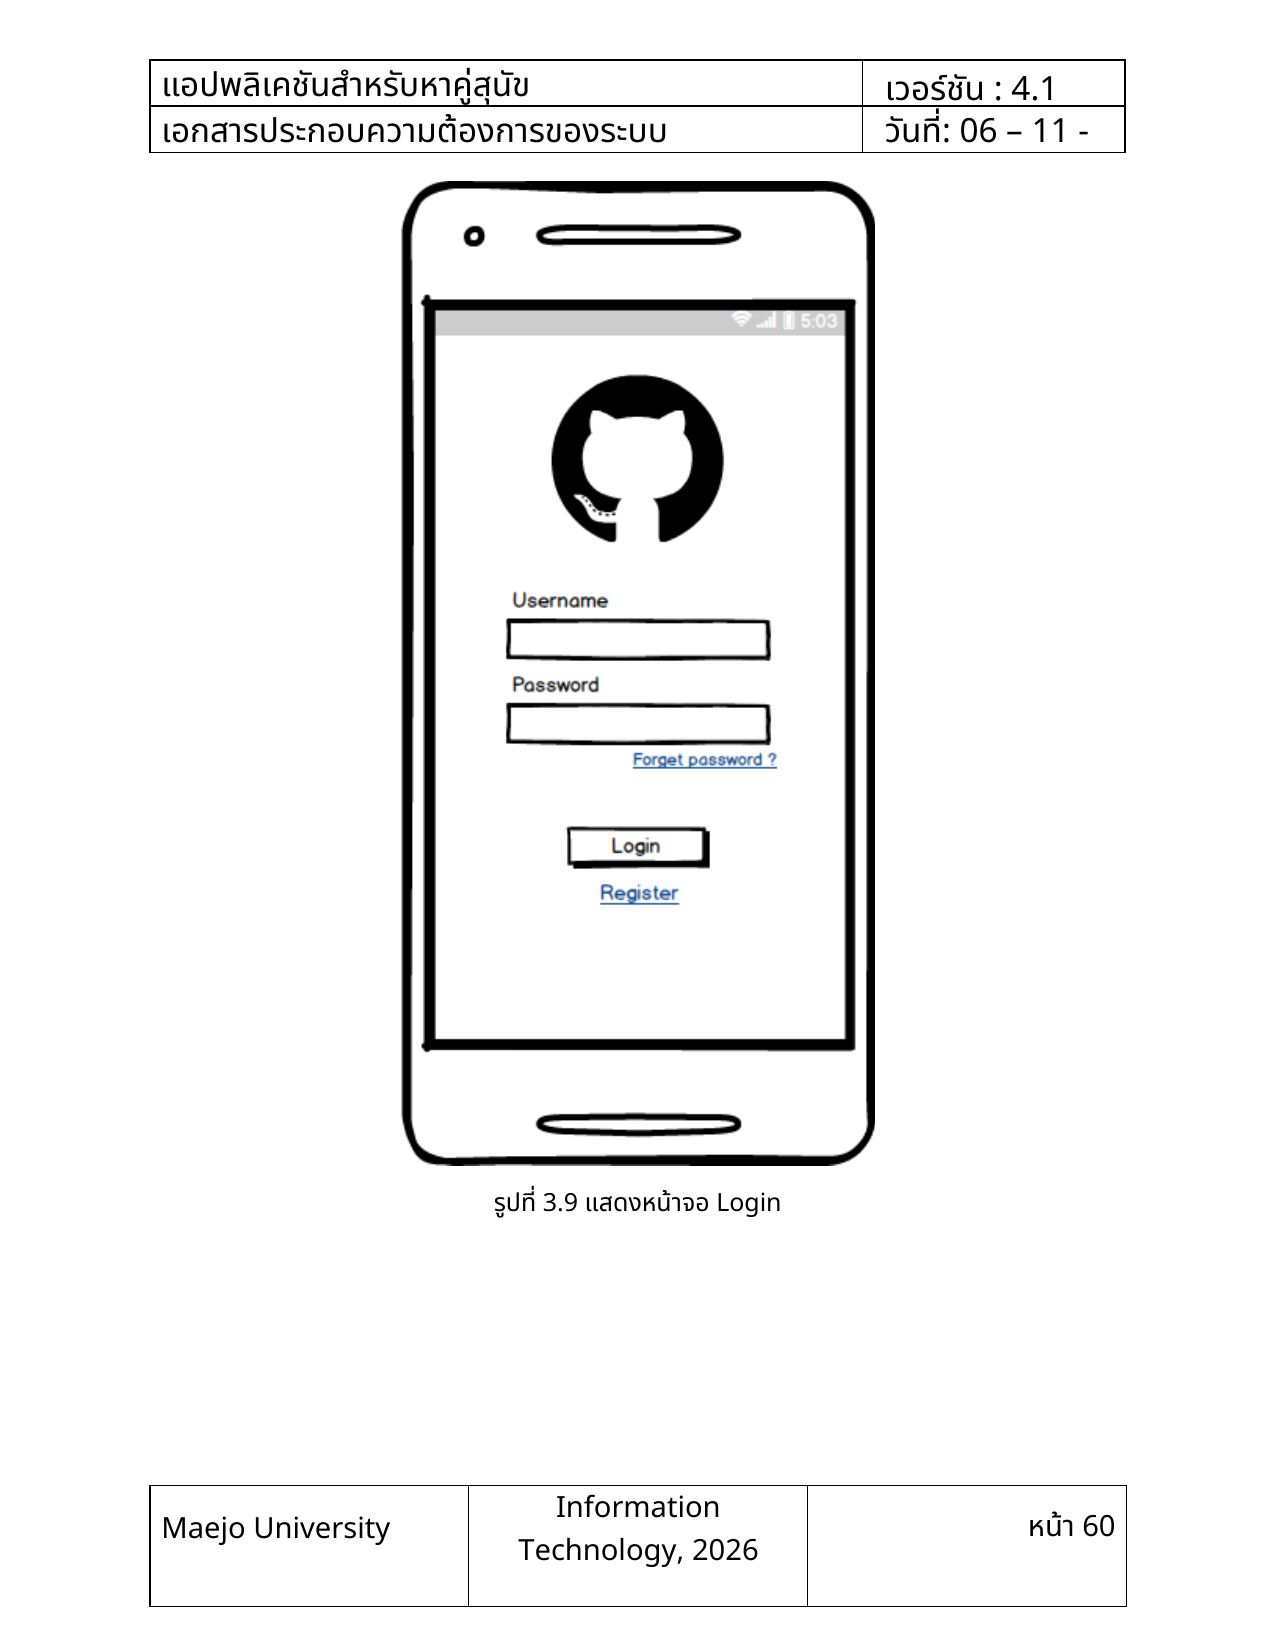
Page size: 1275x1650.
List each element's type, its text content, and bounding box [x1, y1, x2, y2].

text รูปที่ 3.9 แสดงหน้าจอ Login [150, 1185, 1125, 1223]
picture [400, 181, 875, 1166]
